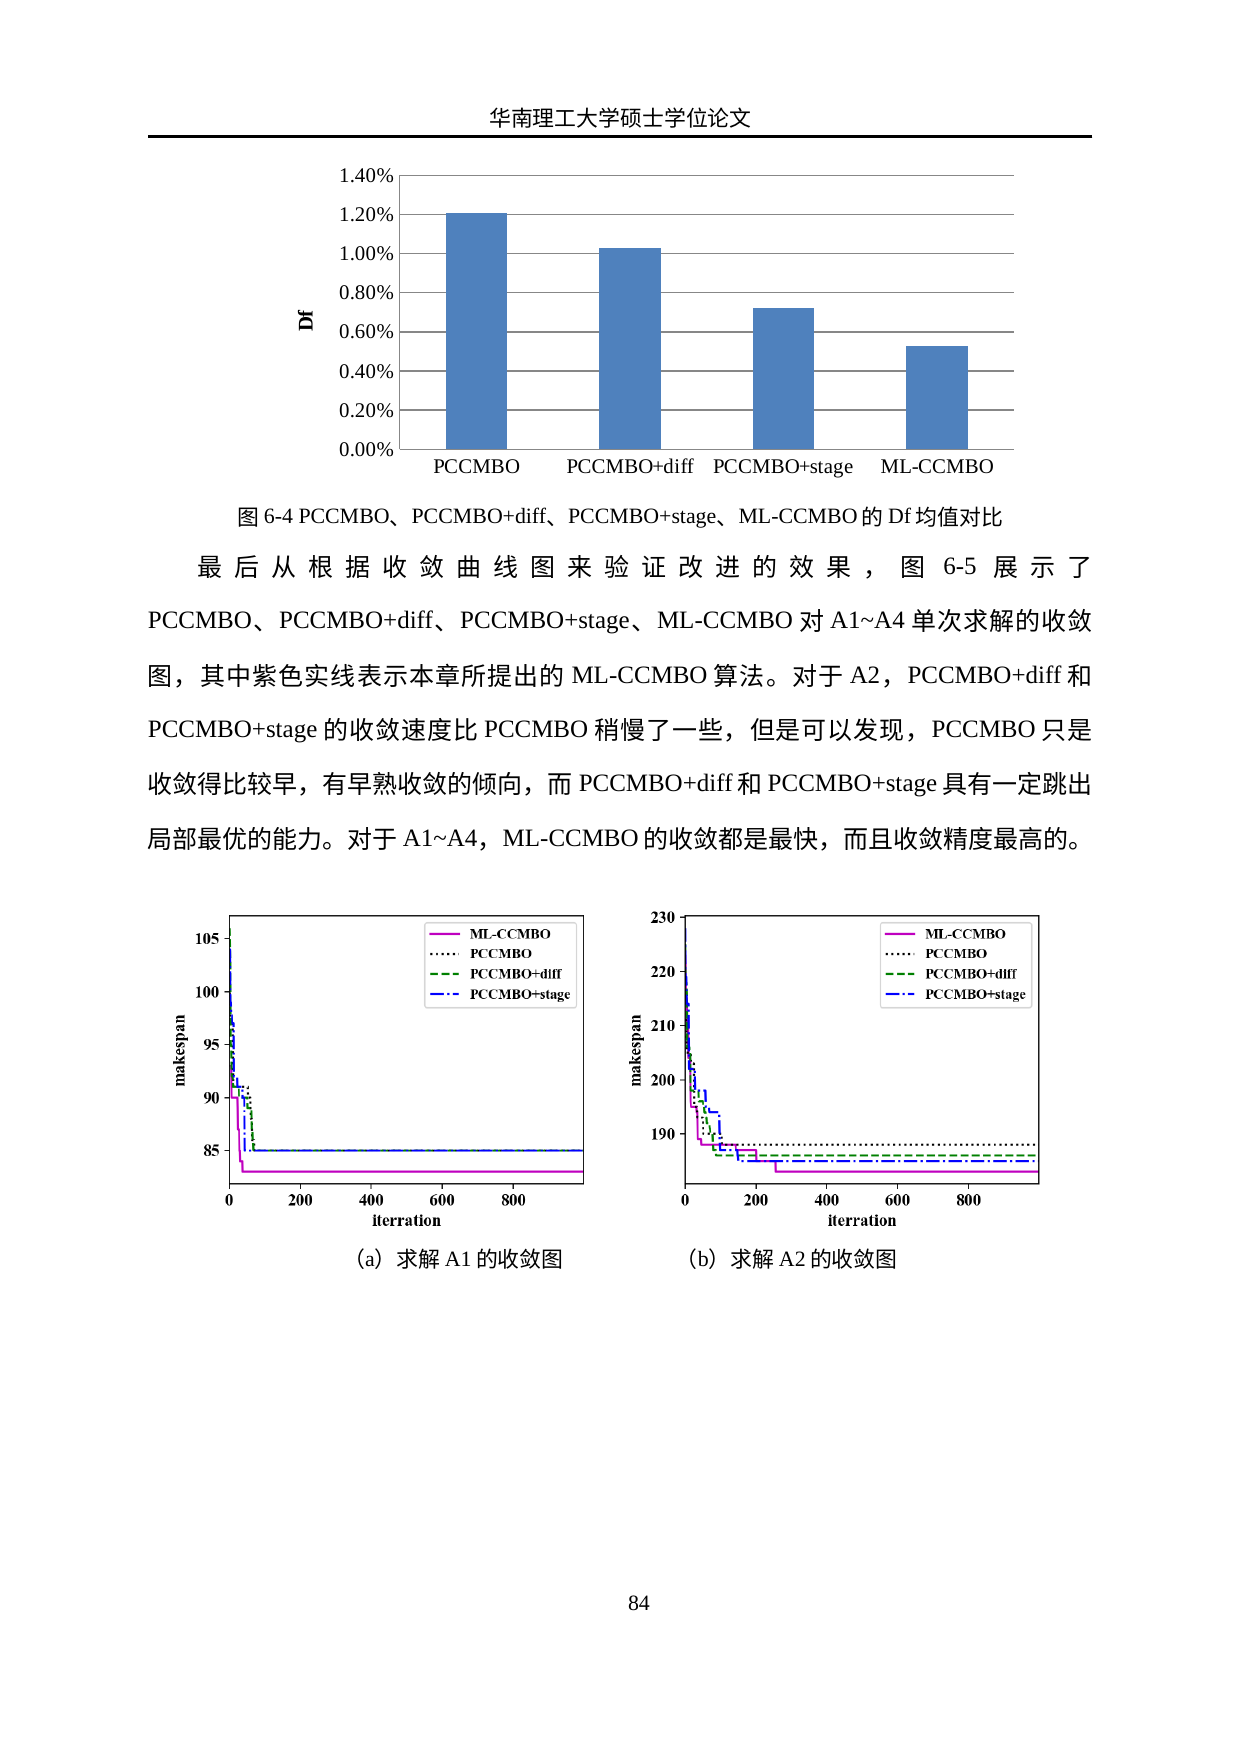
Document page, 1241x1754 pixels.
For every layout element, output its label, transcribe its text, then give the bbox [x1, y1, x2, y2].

picture [172, 873, 1084, 1228]
text 最后从根据收敛曲线图来验证改进的效果，图6-5展示了PCCMBO、PCCMBO+diff、PCCMBO+stage、ML-CCMBO对A1~A4单次求解的收敛图，其中紫色实线表示本章所提出的ML-CCMBO算法。对于A2，PCCMBO+diff和PCCMBO+stage的收敛速度比PCCMBO稍慢了一些，但是可以发现，PCCMBO只是收敛得比较早，有早熟收敛的倾向，而PCCMBO+diff和PCCMBO+stage具有一定跳出局部最优的能力。对于A1~A4，ML-CCMBO的收敛都是最快，而且收敛精度最高的。 [148, 547, 1092, 855]
text 图6-4 PCCMBO、PCCMBO+diff、PCCMBO+stage、ML-CCMBO的Df均值对比 [148, 500, 1092, 531]
text （a）求解A1的收敛图 （b）求解A2的收敛图 [148, 1242, 1092, 1274]
